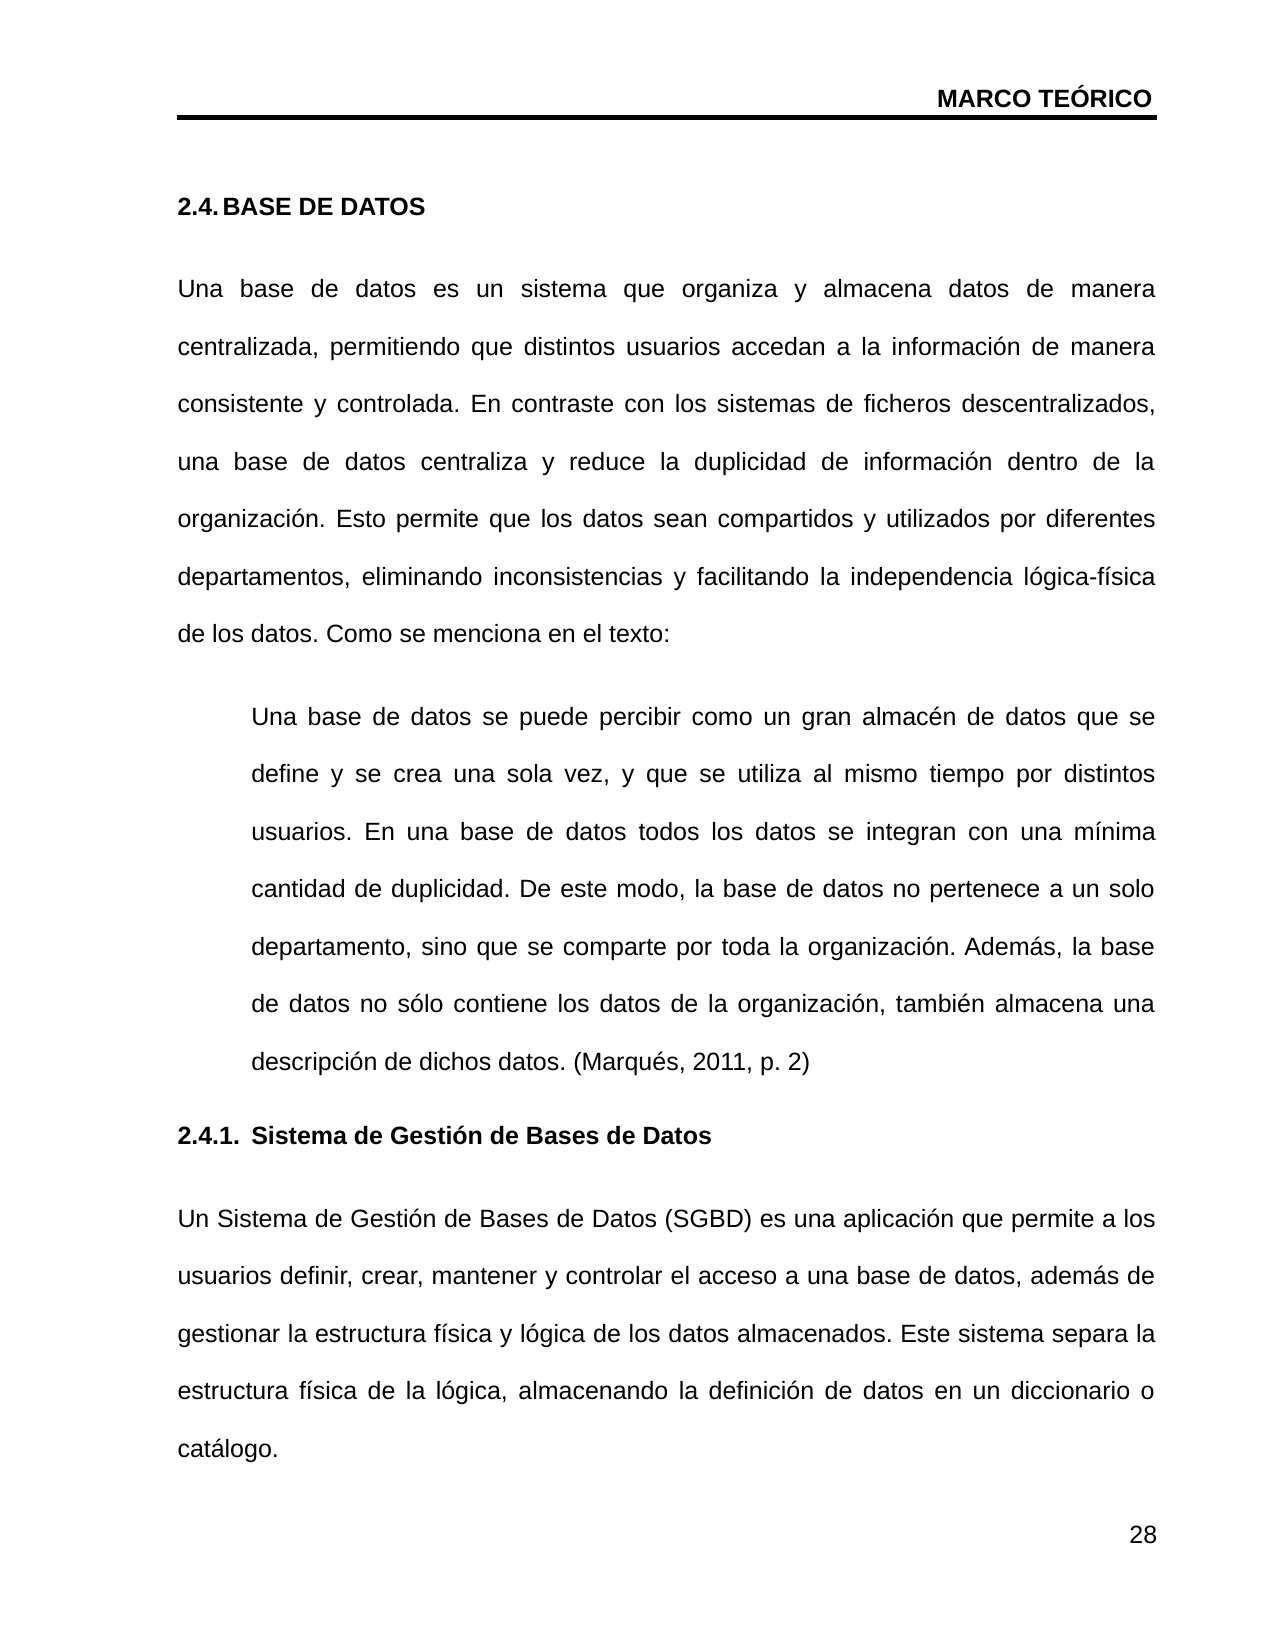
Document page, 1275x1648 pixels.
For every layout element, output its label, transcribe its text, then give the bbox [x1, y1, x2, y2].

subtitle BASE DE DATOS [177, 192, 1157, 221]
subtitle Sistema de Gestión de Bases de Datos [177, 1121, 1157, 1150]
text Una base de datos es un sistema que organiza y almacena datos de manera centralizada, permitiendo que distintos usuarios accedan a la información de manera consistente y controlada. En contraste con los sistemas de ficheros descentralizados, una base de datos centraliza y reduce la duplicidad de información dentro de la organización. Esto permite que los datos sean compartidos y utilizados por diferentes departamentos, eliminando inconsistencias y facilitando la independencia lógica-física de los datos. Como se menciona en el texto: [177, 274, 1157, 648]
text Un Sistema de Gestión de Bases de Datos (SGBD) es una aplicación que permite a los usuarios definir, crear, mantener y controlar el acceso a una base de datos, además de gestionar la estructura física y lógica de los datos almacenados. Este sistema separa la estructura física de la lógica, almacenando la definición de datos en un diccionario o catálogo. [177, 1204, 1157, 1462]
text Una base de datos se puede percibir como un gran almacén de datos que se define y se crea una sola vez, y que se utiliza al mismo tiempo por distintos usuarios. En una base de datos todos los datos se integran con una mínima cantidad de duplicidad. De este modo, la base de datos no pertenece a un solo departamento, sino que se comparte por toda la organización. Además, la base de datos no sólo contiene los datos de la organización, también almacena una descripción de dichos datos. (Marqués, 2011, p. 2) [251, 702, 1157, 1076]
